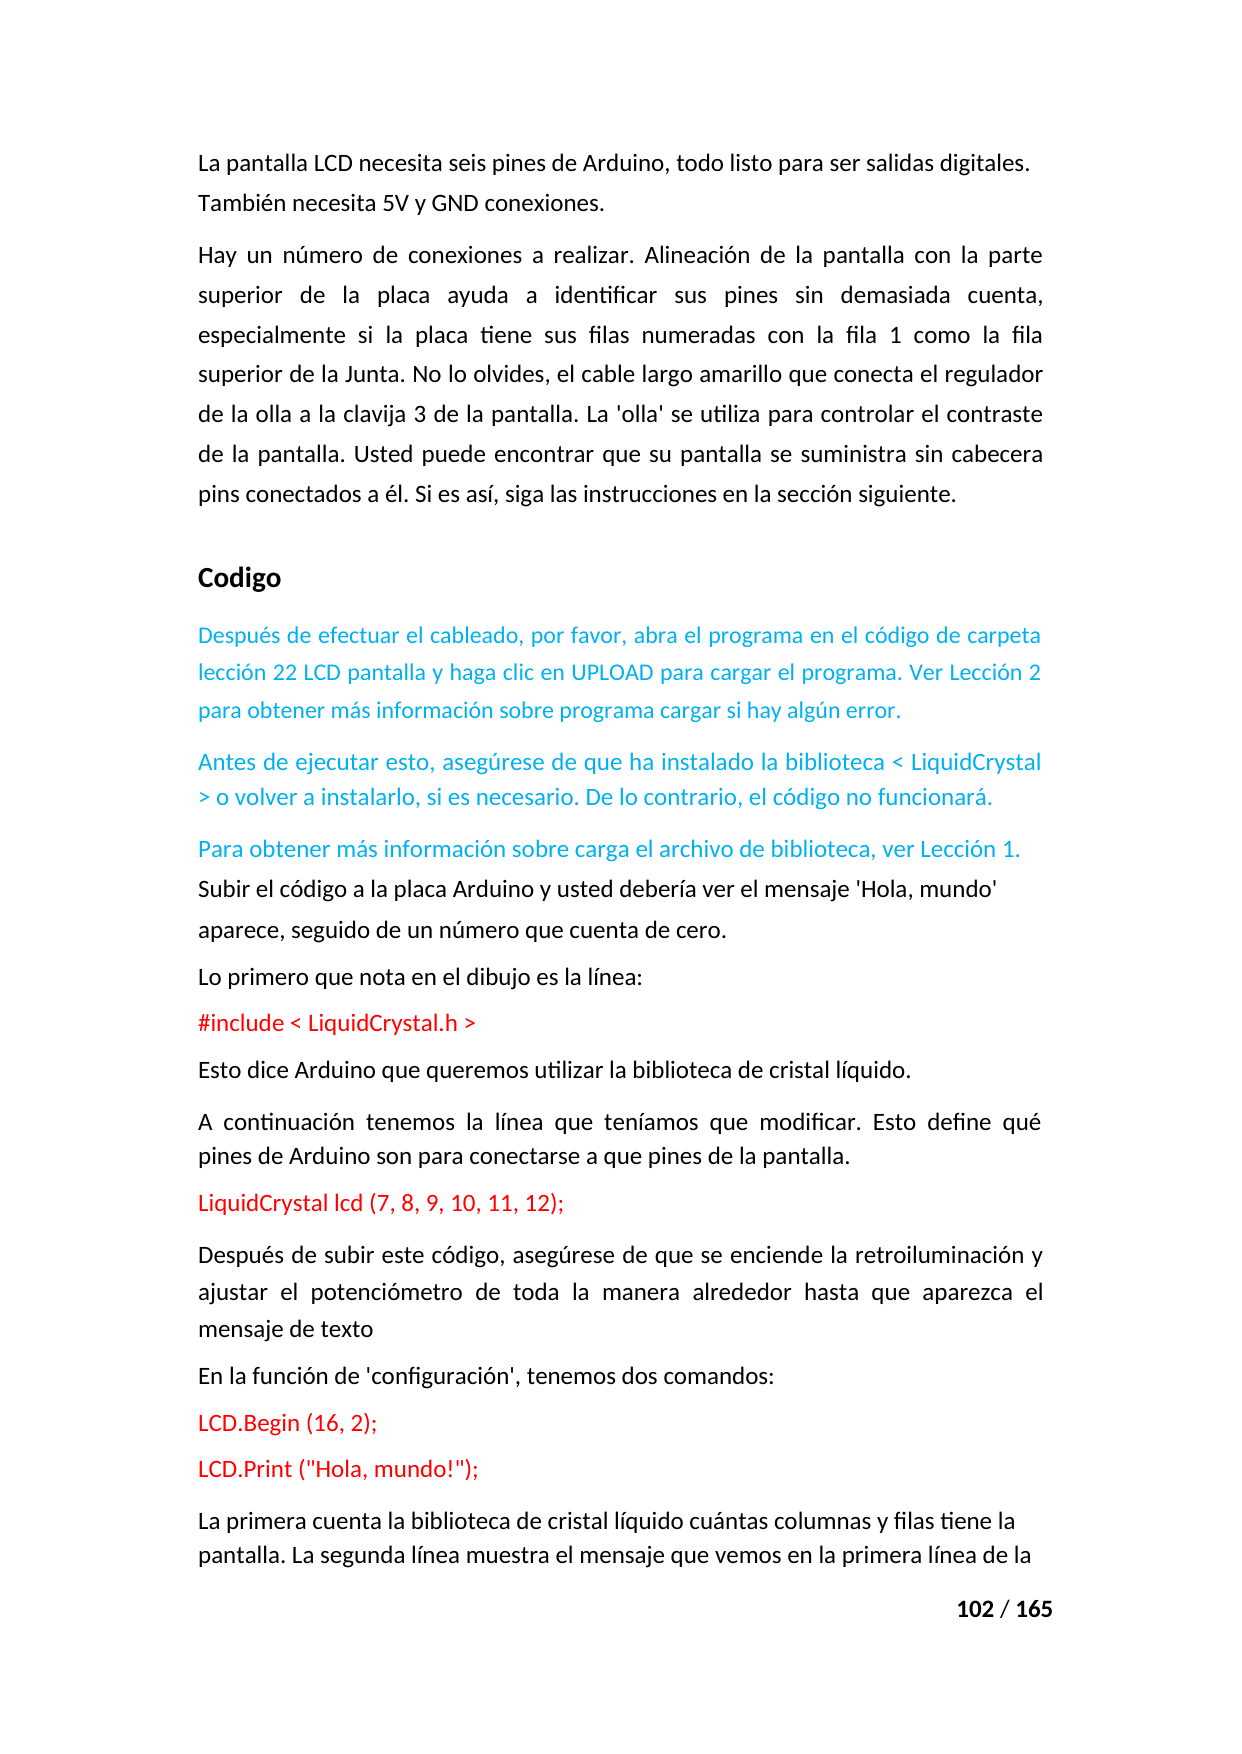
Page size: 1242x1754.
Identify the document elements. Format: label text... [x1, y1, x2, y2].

text Hay un número de conexiones a realizar. Alineación de la pantalla con la parte superior de la placa ayuda a identificar sus pines sin demasiada cuenta, especialmente si la placa tiene sus filas numeradas con la fila 1 como la fila superior de la Junta. No lo olvides, el cable largo amarillo que conecta el regulador de la olla a la clavija 3 de la pantalla. La 'olla' se utiliza para controlar el contraste de la pantalla. Usted puede encontrar que su pantalla se suministra sin cabecera pins conectados a él. Si es así, siga las instrucciones en la sección siguiente. [198, 239, 1045, 509]
text Codigo [198, 559, 1092, 595]
text #include < LiquidCrystal.h > [198, 1007, 1092, 1038]
text LCD.Begin (16, 2); [198, 1407, 1092, 1437]
text LCD.Print ("Hola, mundo!"); [198, 1453, 1092, 1484]
text Para obtener más información sobre carga el archivo de biblioteca, ver Lección 1. Subir el código a la placa Arduino y usted debería ver el mensaje 'Hola, mundo' aparece, seguido de un número que cuenta de cero. [198, 833, 1043, 944]
text Después de subir este código, asegúrese de que se enciende la retroiluminación y ajustar el potenciómetro de toda la manera alrededor hasta que aparezca el mensaje de texto [198, 1239, 1045, 1344]
text Después de efectuar el cableado, por favor, abra el programa en el código de carpeta lección 22 LCD pantalla y haga clic en UPLOAD para cargar el programa. Ver Lección 2 para obtener más información sobre programa cargar si hay algún error. [198, 620, 1043, 724]
text La primera cuenta la biblioteca de cristal líquido cuántas columnas y filas tiene la pantalla. La segunda línea muestra el mensaje que vemos en la primera línea de la [198, 1505, 1043, 1570]
text Antes de ejecutar esto, asegúrese de que ha instalado la biblioteca < LiquidCrystal > o volver a instalarlo, si es necesario. De lo contrario, el código no funcionará. [198, 746, 1043, 811]
text LiquidCrystal lcd (7, 8, 9, 10, 11, 12); [198, 1188, 1092, 1218]
text Esto dice Arduino que queremos utilizar la biblioteca de cristal líquido. [198, 1054, 1092, 1084]
text También necesita 5V y GND conexiones. [198, 187, 1092, 218]
text A continuación tenemos la línea que teníamos que modificar. Esto define qué pines de Arduino son para conectarse a que pines de la pantalla. [198, 1106, 1043, 1171]
text La pantalla LCD necesita seis pines de Arduino, todo listo para ser salidas digitales. [198, 147, 1092, 177]
text En la función de 'configuración', tenemos dos comandos: [198, 1360, 1092, 1391]
text Lo primero que nota en el dibujo es la línea: [198, 961, 1092, 991]
text 102 / 165 [150, 1594, 1053, 1624]
